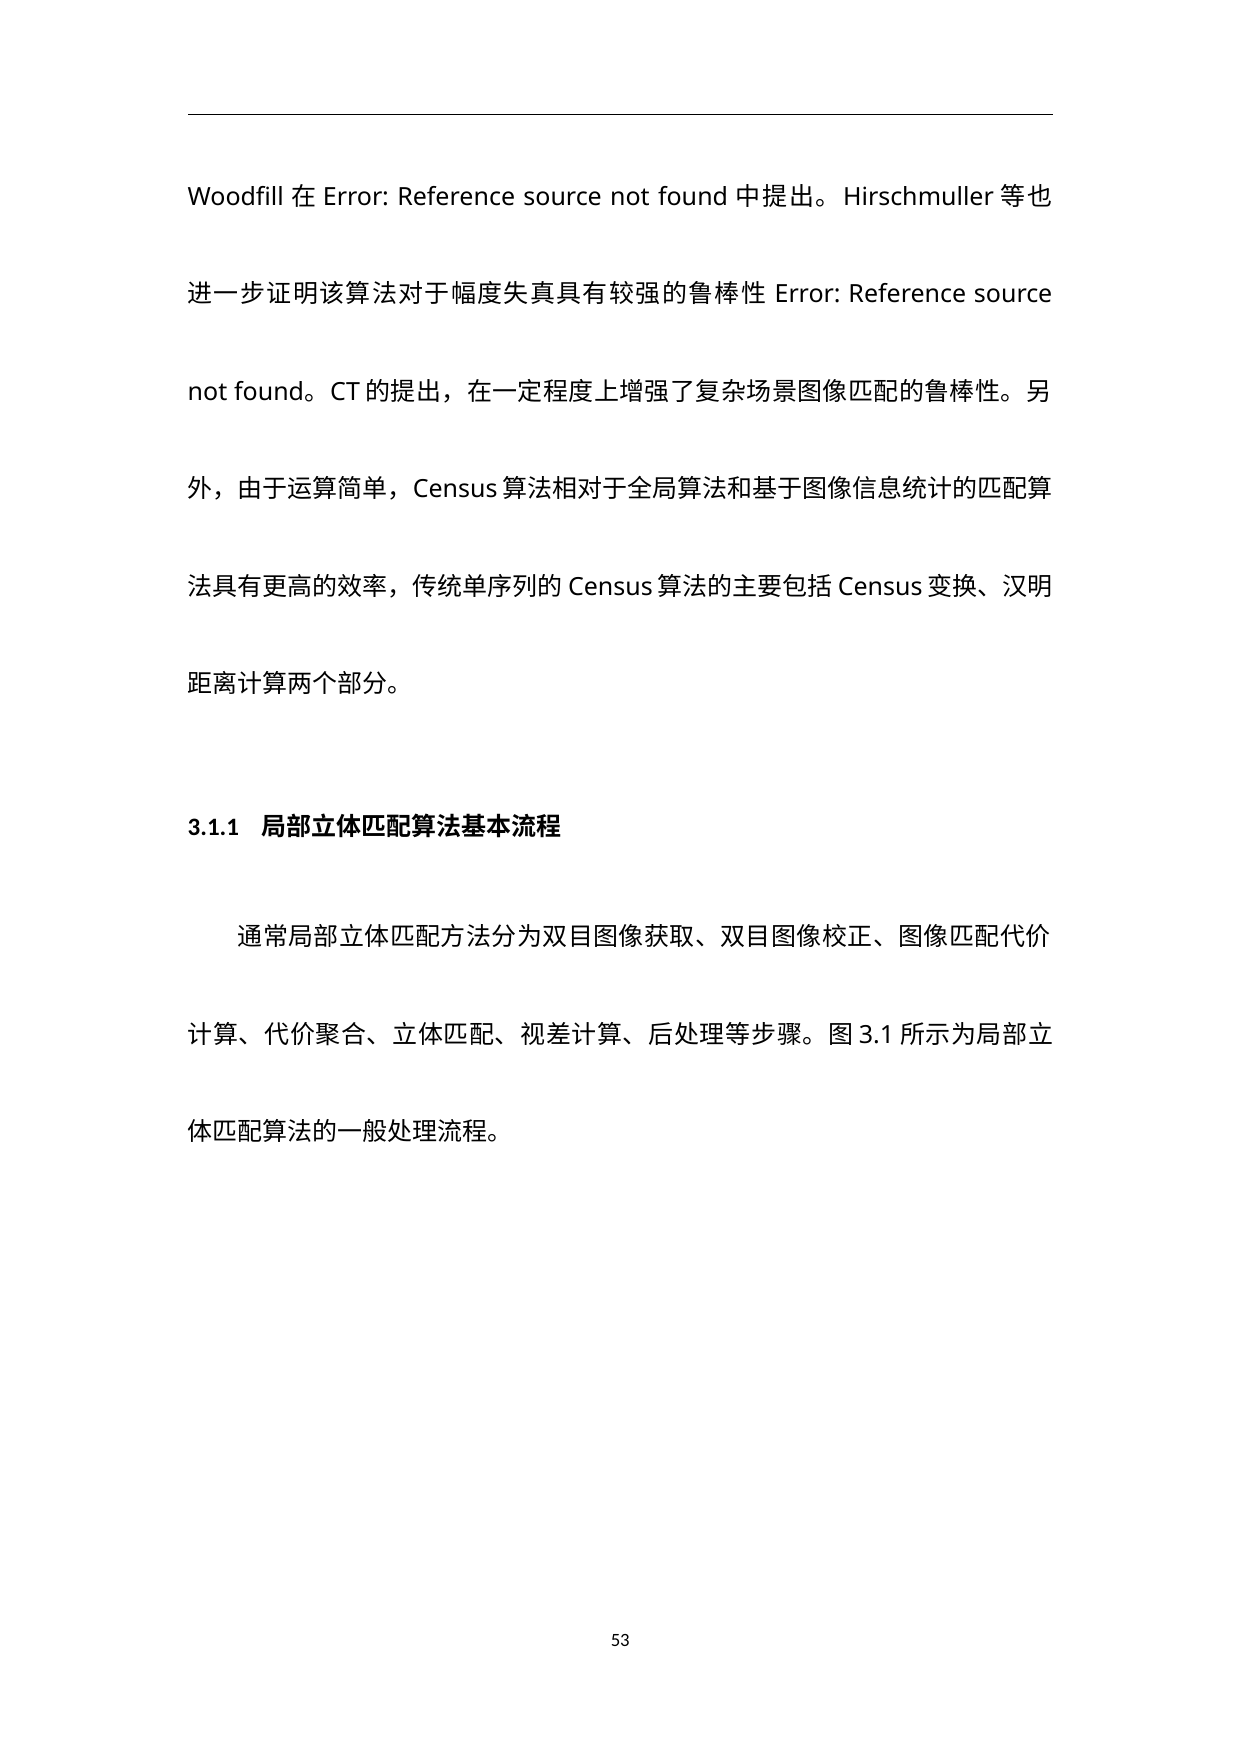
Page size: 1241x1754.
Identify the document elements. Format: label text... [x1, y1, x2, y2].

text 通常局部立体匹配方法分为双目图像获取、双目图像校正、图像匹配代价计算、代价聚合、立体匹配、视差计算、后处理等步骤。图3.1所示为局部立体匹配算法的一般处理流程。 [187, 902, 1053, 1162]
subtitle 局部立体匹配算法基本流程 [187, 792, 1053, 857]
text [187, 162, 1053, 714]
